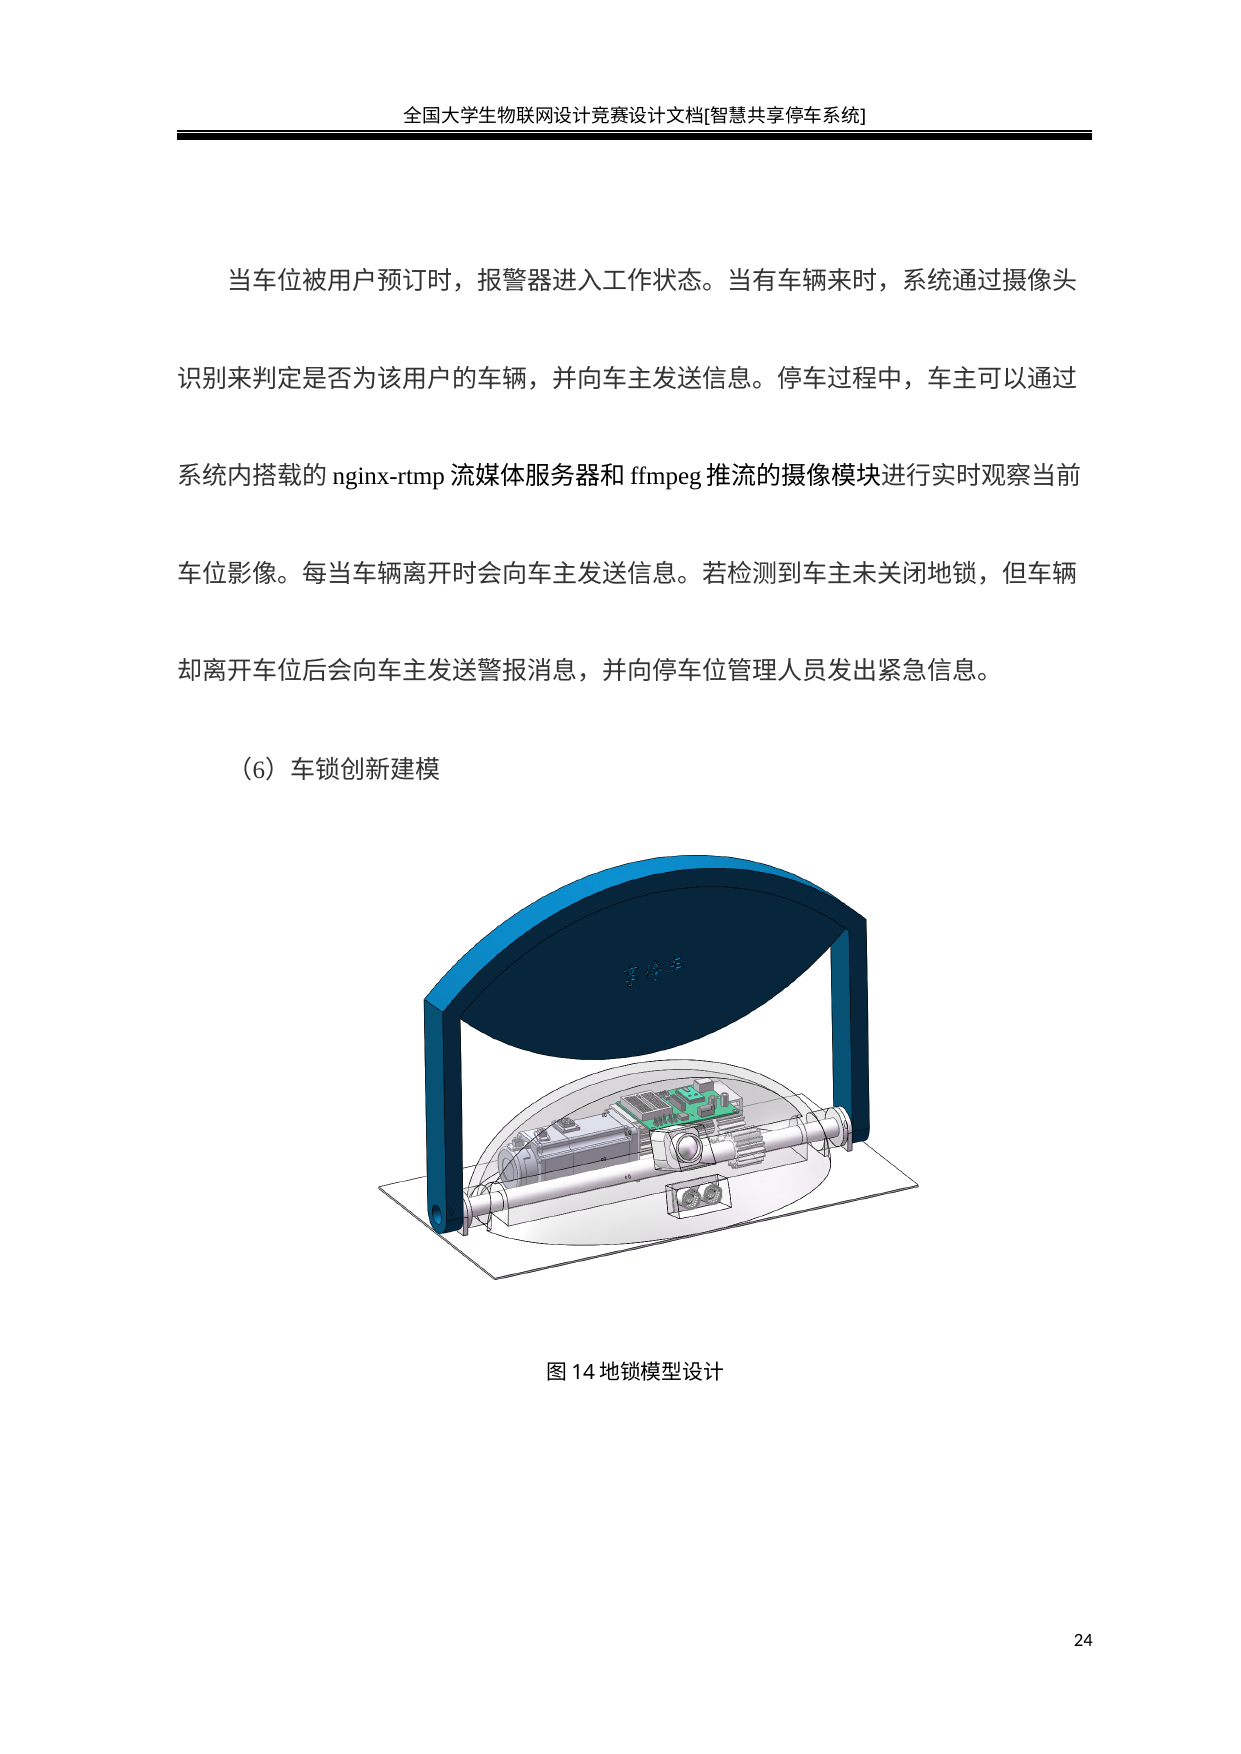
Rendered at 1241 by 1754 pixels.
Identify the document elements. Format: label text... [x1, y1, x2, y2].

text （6）车锁创新建模 [177, 736, 1092, 801]
text 图14地锁模型设计 [177, 1354, 1092, 1386]
text 当车位被用户预订时，报警器进入工作状态。当有车辆来时，系统通过摄像头识别来判定是否为该用户的车辆，并向车主发送信息。停车过程中，车主可以通过系统内搭载的nginx-rtmp流媒体服务器和ffmpeg推流的摄像模块进行实时观察当前车位影像。每当车辆离开时会向车主发送信息。若检测到车主未关闭地锁，但车辆却离开车位后会向车主发送警报消息，并向停车位管理人员发出紧急信息。 [177, 246, 1092, 701]
picture [356, 835, 964, 1296]
